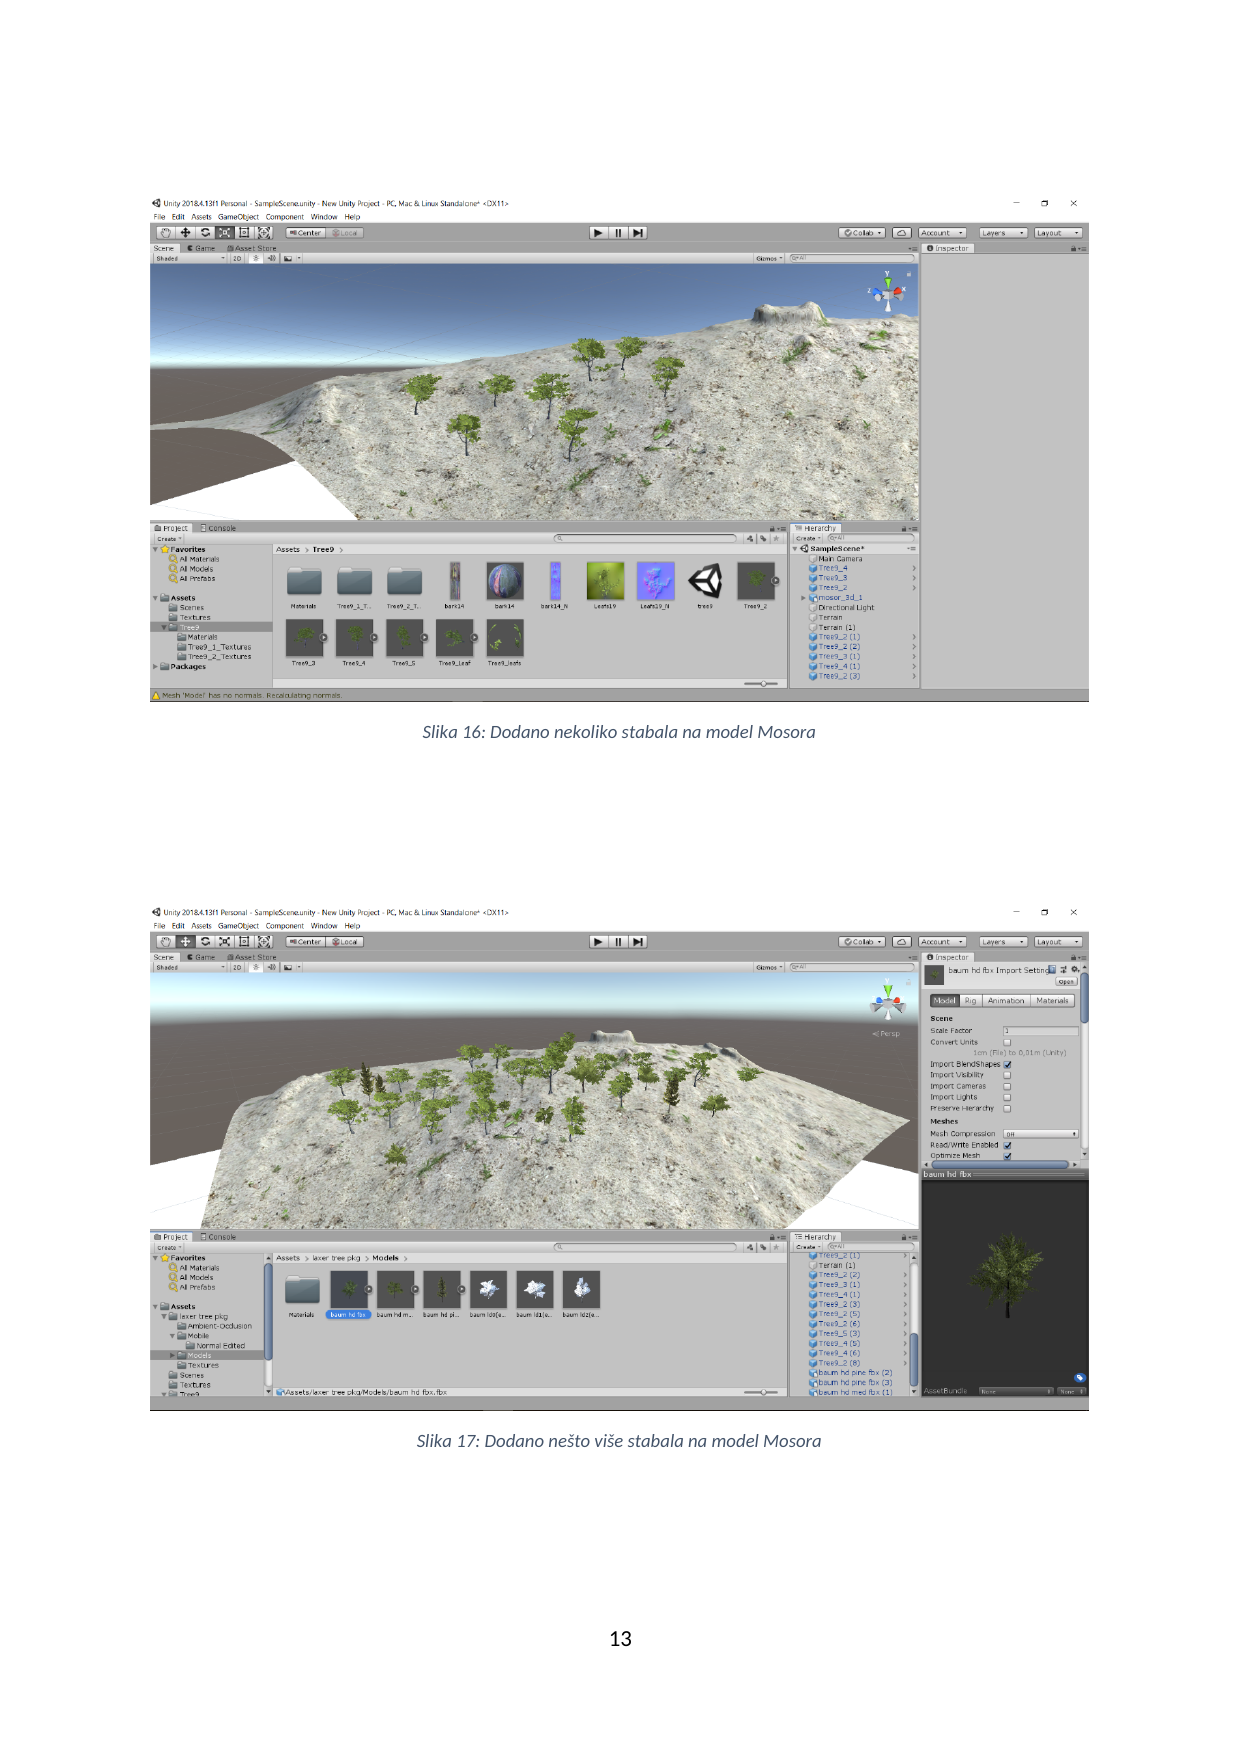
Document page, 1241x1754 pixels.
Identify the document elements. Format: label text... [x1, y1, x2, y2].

picture [150, 196, 1089, 702]
picture [150, 905, 1089, 1411]
